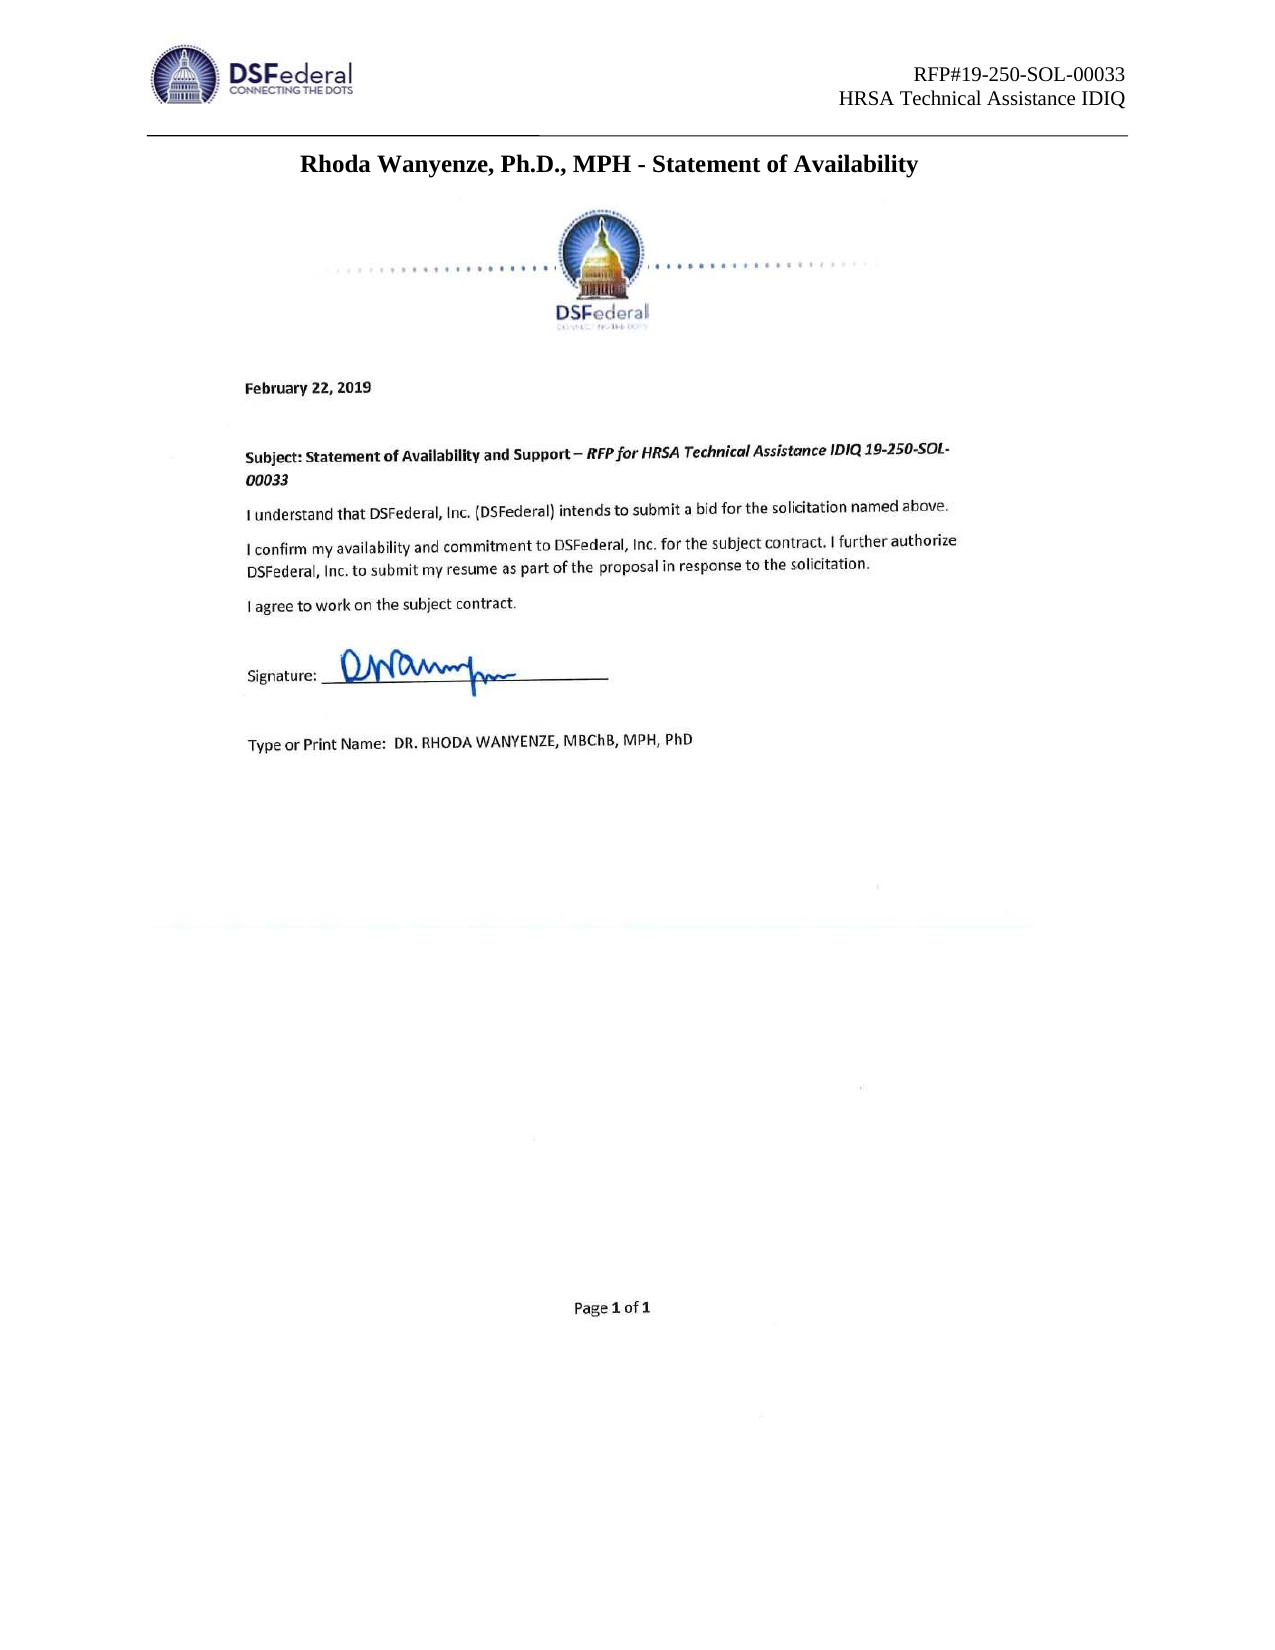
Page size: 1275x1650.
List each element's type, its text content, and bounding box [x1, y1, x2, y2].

subtitle Rhoda Wanyenze, Ph.D., MPH - Statement of Availability [300, 149, 1244, 178]
picture [149, 32, 355, 105]
picture [150, 190, 1033, 1423]
